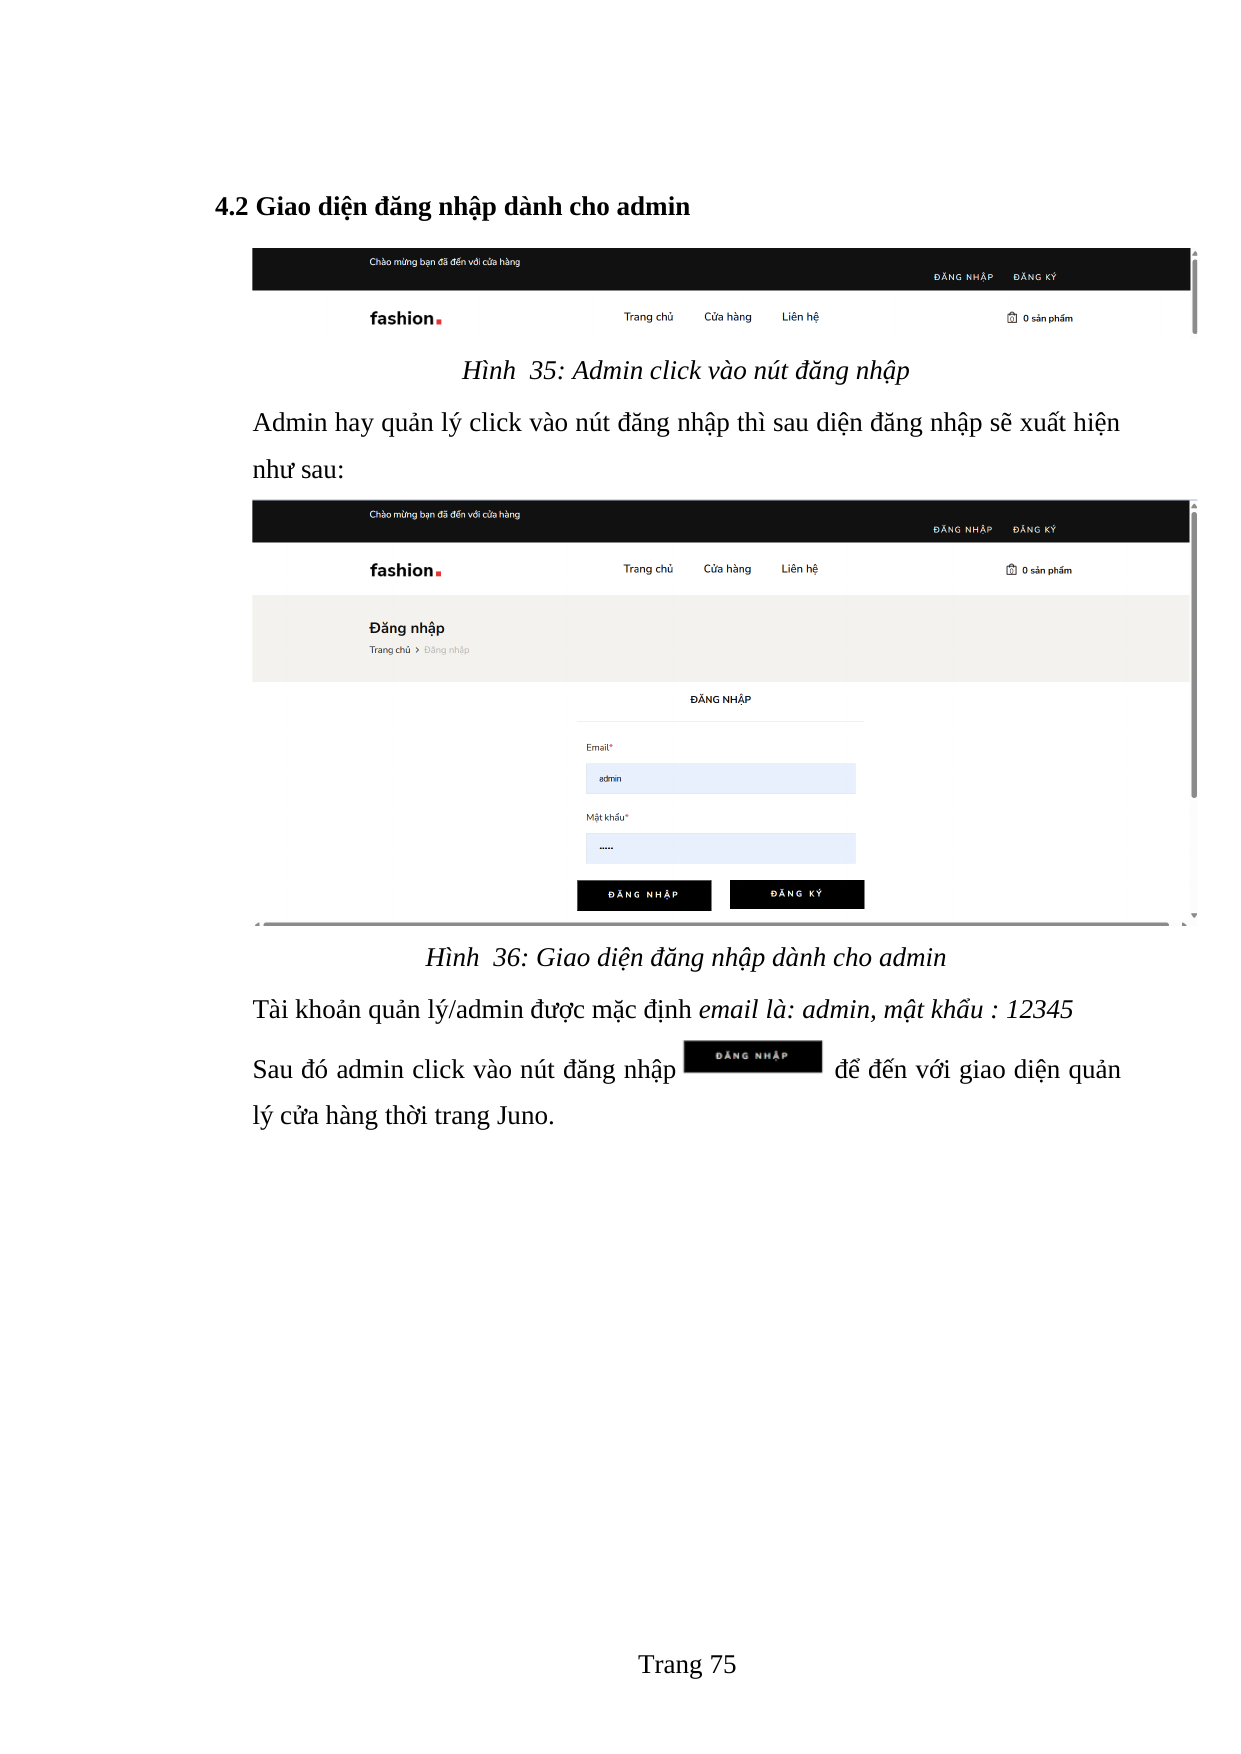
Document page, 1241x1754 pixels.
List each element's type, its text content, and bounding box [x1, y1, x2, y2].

text Hình 35: Admin click vào nút đăng nhập [177, 354, 1122, 385]
subtitle 4.2 Giao diện đăng nhập dành cho admin [215, 190, 1122, 221]
picture [252, 248, 1198, 339]
text Hình 36: Giao diện đăng nhập dành cho admin [177, 941, 1122, 972]
picture [252, 499, 1198, 926]
picture [677, 1039, 827, 1078]
text Tài khoản quản lý/admin được mặc định email là: admin, mật khẩu : 12345 [177, 993, 1122, 1024]
text Admin hay quản lý click vào nút đăng nhập thì sau diện đăng nhập sẽ xuất hiện như sau: [252, 406, 1122, 484]
text Sau đó admin click vào nút đăng nhập để đến với giao diện quản lý cửa hàng thời trang Juno. [252, 1039, 1122, 1131]
